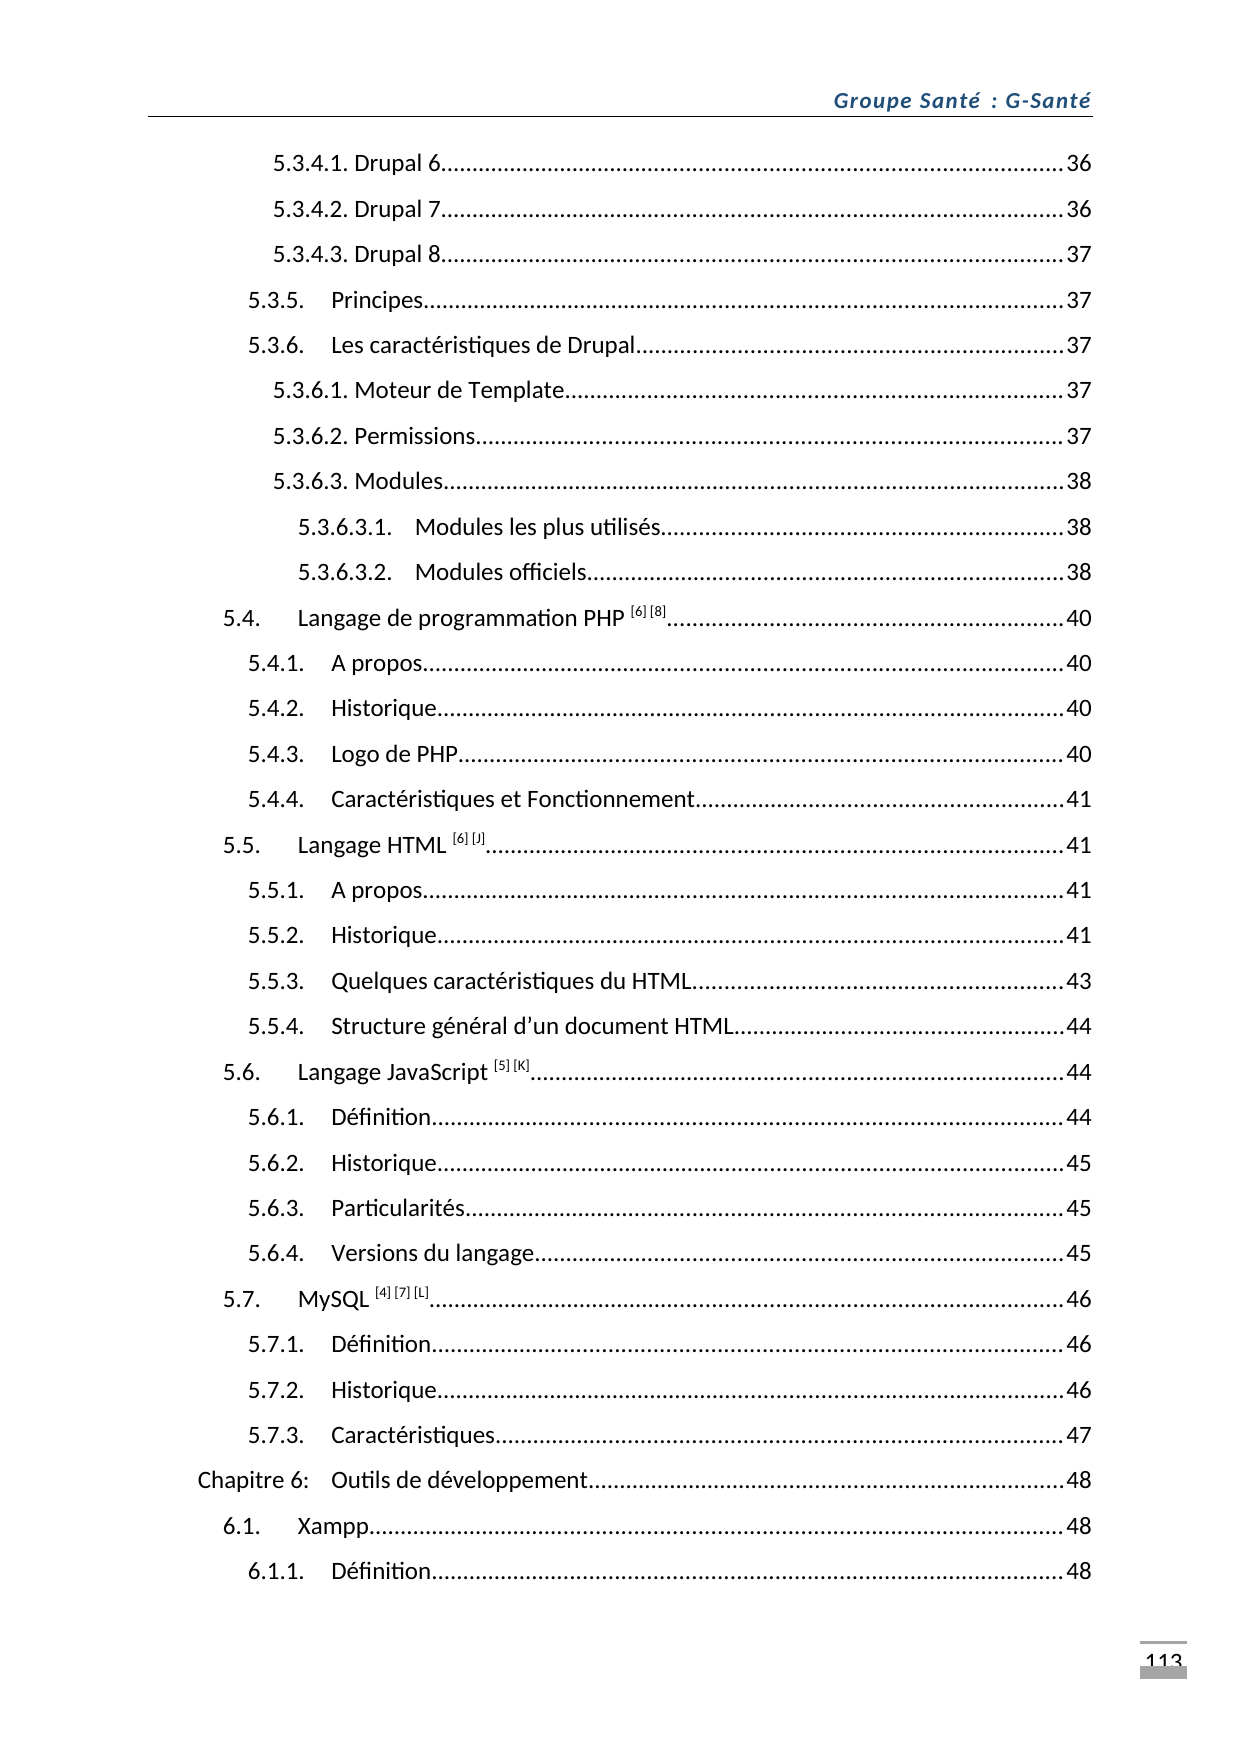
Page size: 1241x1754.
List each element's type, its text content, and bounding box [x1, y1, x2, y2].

text 5.3.6.1. Moteur de Template 37 [273, 375, 1093, 405]
text 5.4. Langage de programmation PHP [6] [8] 40 [223, 602, 1093, 632]
text 5.4.2. Historique 40 [437, 693, 1093, 723]
text 6.1.1. Définition 48 [248, 1556, 1093, 1586]
text 5.6.4. Versions du langage 45 [248, 1238, 1093, 1268]
text Chapitre 6: Outils de développement 48 [198, 1465, 1093, 1495]
text 5.7. MySQL [4] [7] [L] 46 [223, 1283, 1093, 1313]
text 5.7.2. Historique 46 [248, 1374, 1093, 1404]
text 5.5.2. Historique 41 [248, 920, 1093, 950]
text 5.3.4.1. Drupal 6 36 [273, 148, 1093, 178]
text 5.5. Langage HTML [6] [J] 41 [223, 829, 1093, 859]
text 5.3.6.3. Modules 38 [273, 466, 1093, 496]
text 5.3.6.3.2. Modules officiels 38 [298, 556, 1093, 587]
text 5.4.2. Historique 40 [248, 693, 331, 723]
text 5.6.2. Historique 45 [248, 1147, 1093, 1177]
text 5.4.4. Caractéristiques et Fonctionnement 41 [248, 783, 1093, 814]
text 5.3.6. Les caractéristiques de Drupal 37 [248, 329, 1093, 360]
text 5.3.6.2. Permissions 37 [273, 420, 1093, 451]
text 5.6. Langage JavaScript [5] [K] 44 [223, 1056, 1093, 1086]
text 5.3.5. Principes 37 [248, 284, 1093, 314]
text 5.7.1. Définition 46 [248, 1328, 1093, 1359]
text 5.4.1. A propos 40 [248, 647, 1093, 678]
text 5.3.6.3.1. Modules les plus utilisés 38 [298, 511, 1093, 541]
text 6.1. Xampp 48 [223, 1510, 1093, 1541]
text 5.5.4. Structure général d’un document HTML 44 [248, 1011, 1093, 1041]
text 5.6.1. Définition 44 [248, 1101, 1093, 1132]
text 5.7.3. Caractéristiques 47 [248, 1419, 1093, 1450]
text 5.3.4.3. Drupal 8 37 [273, 238, 1093, 269]
text 5.5.3. Quelques caractéristiques du HTML 43 [248, 965, 1093, 996]
text 5.4.3. Logo de PHP 40 [248, 738, 1093, 768]
text 5.6.3. Particularités 45 [248, 1192, 1093, 1223]
text 5.5.1. A propos 41 [248, 874, 1093, 905]
text 5.3.4.2. Drupal 7 36 [273, 193, 1093, 223]
